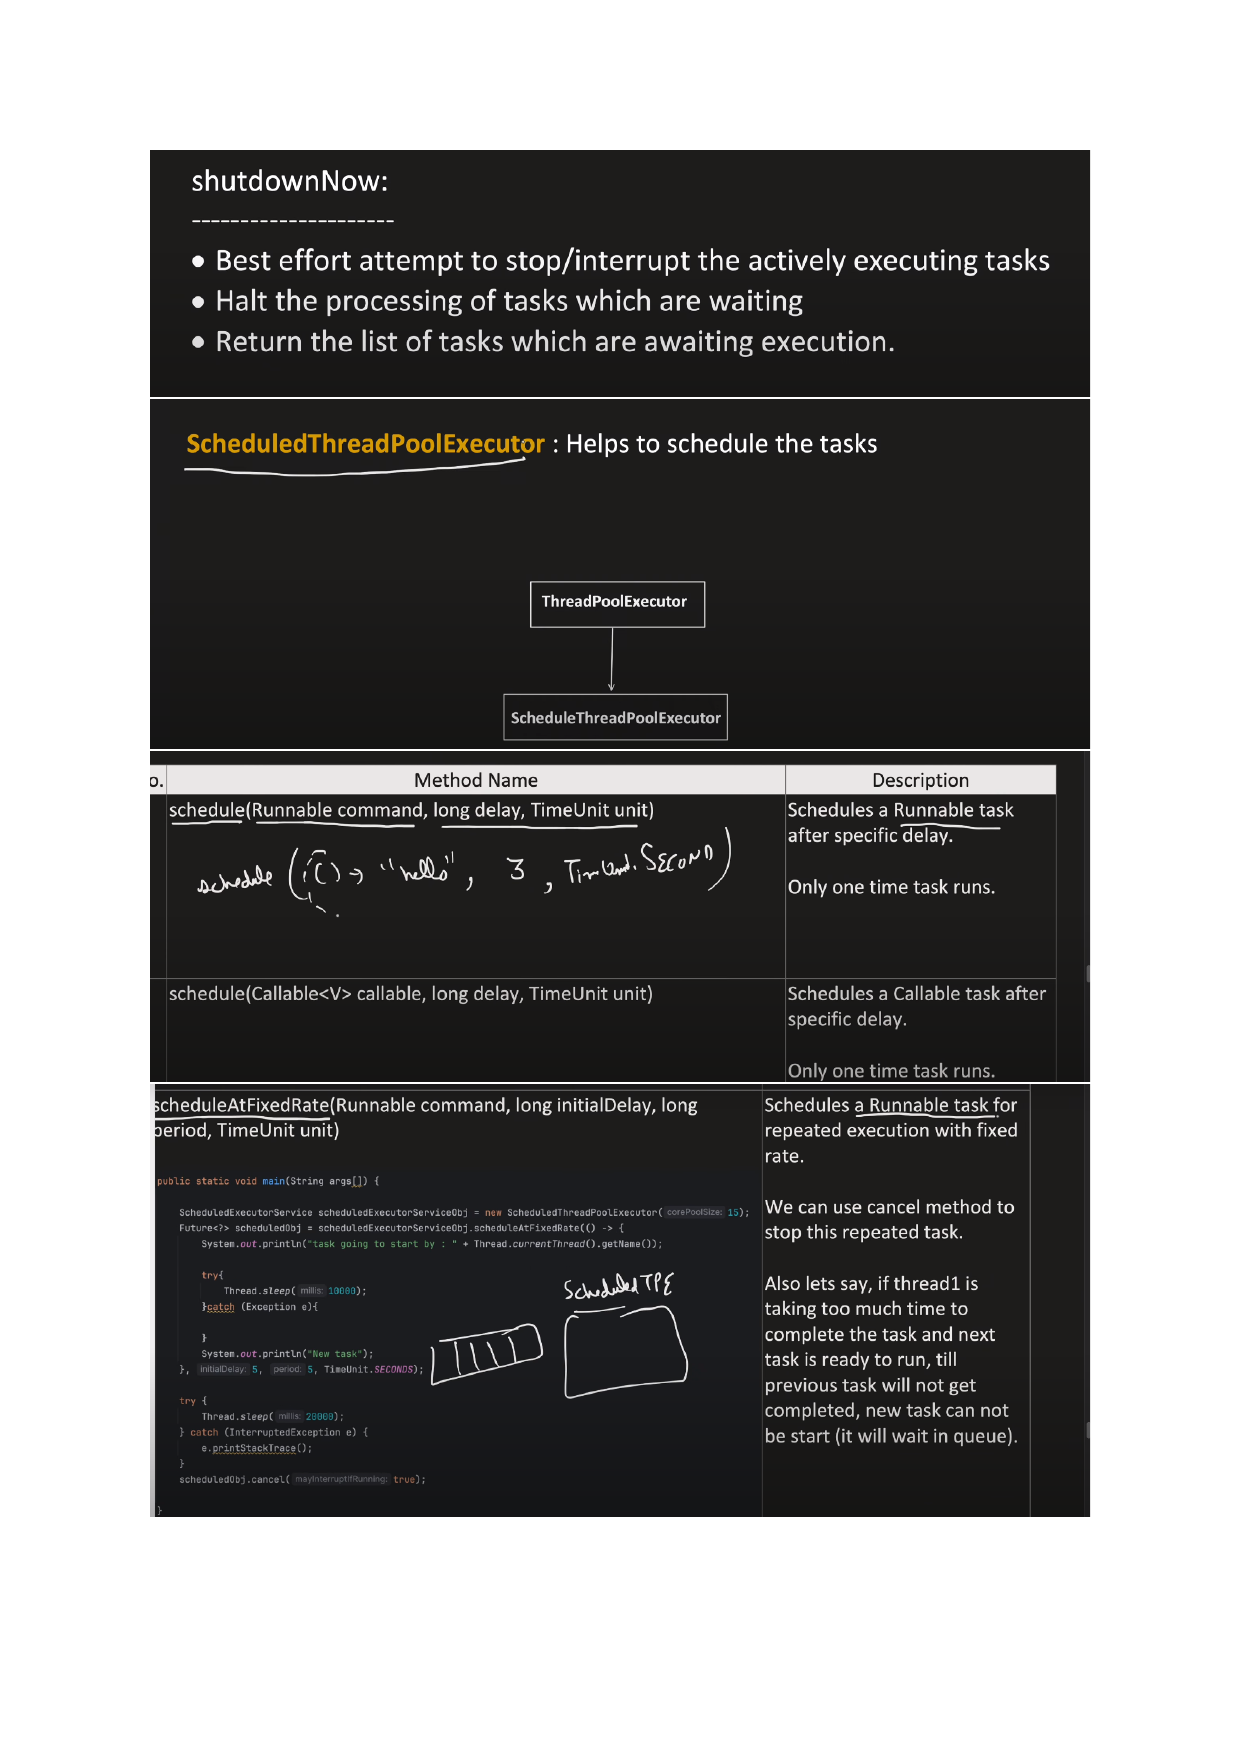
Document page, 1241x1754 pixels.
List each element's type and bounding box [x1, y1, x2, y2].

picture [150, 150, 1091, 397]
picture [150, 399, 1091, 749]
picture [150, 1084, 1091, 1517]
picture [150, 751, 1091, 1082]
